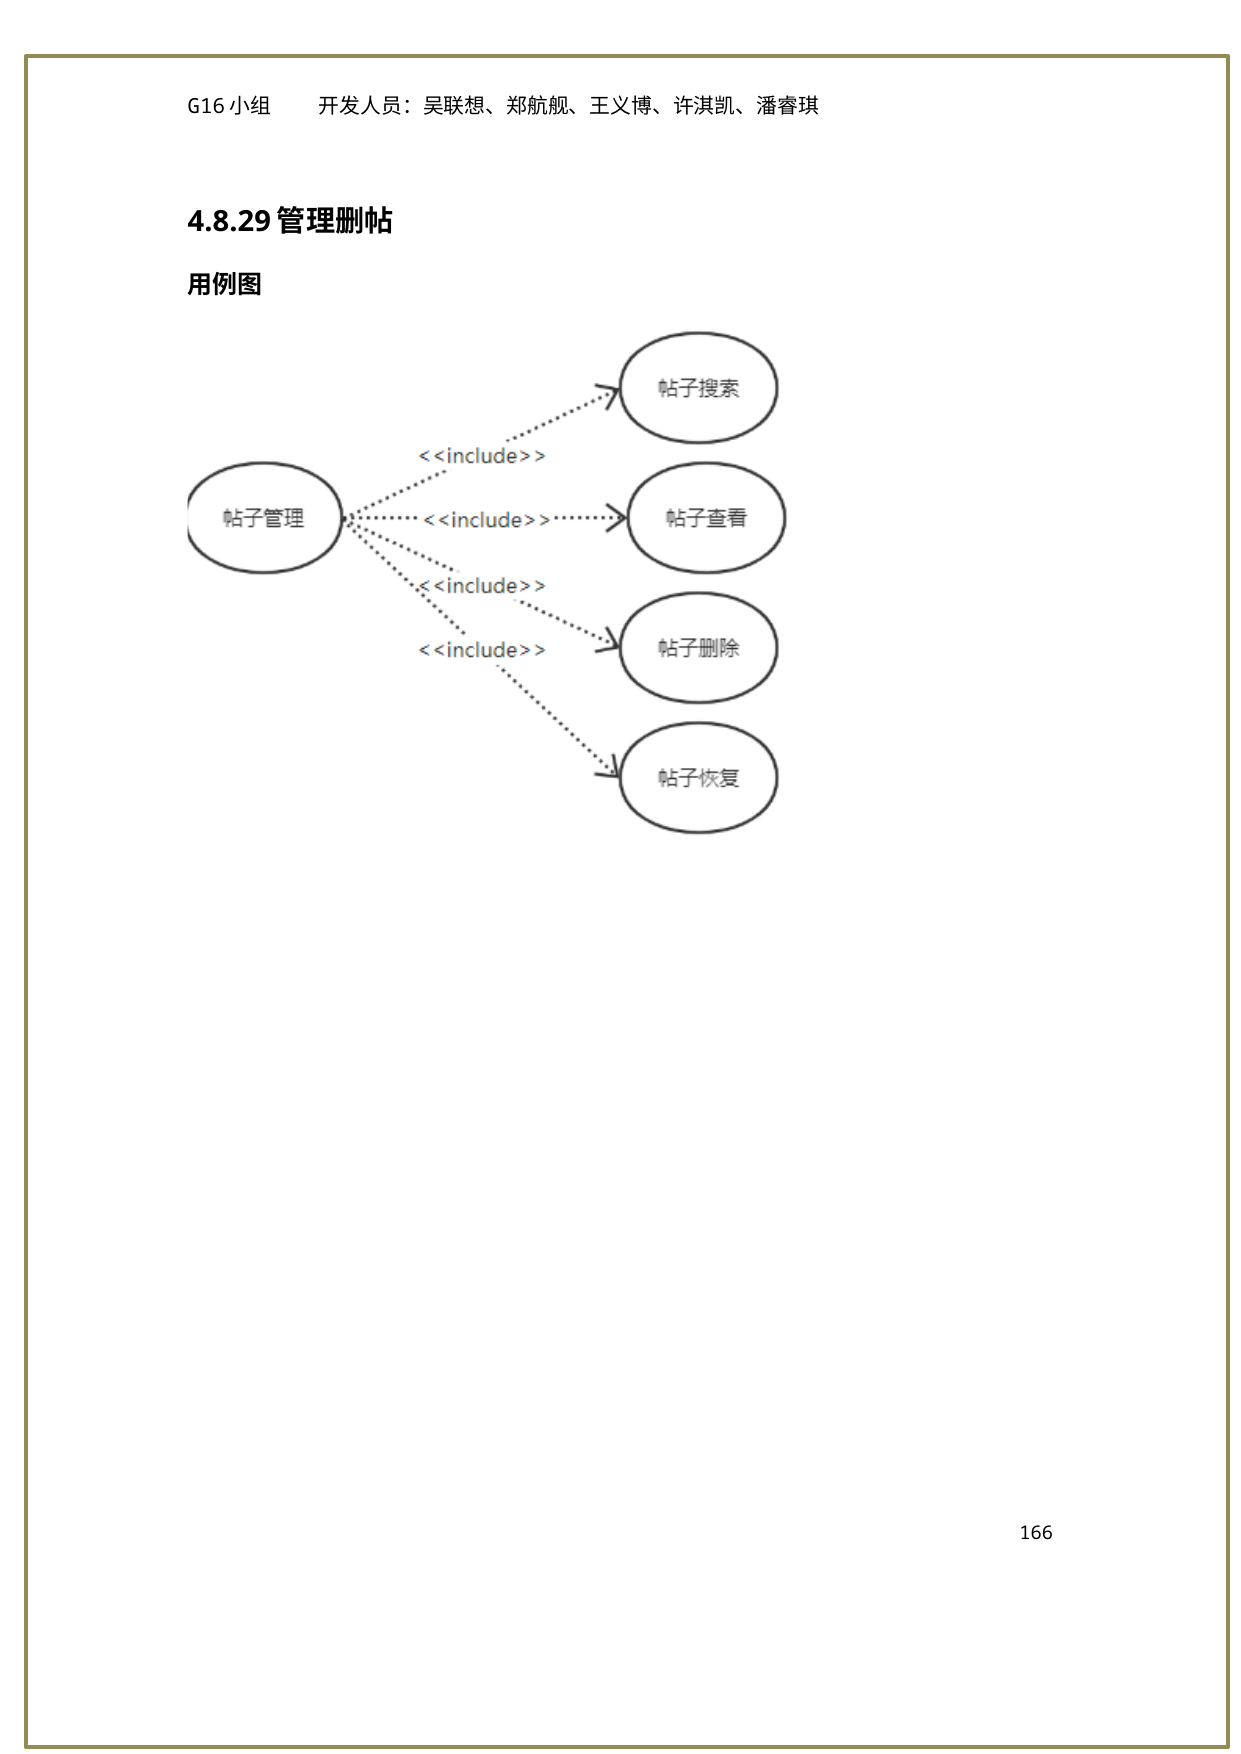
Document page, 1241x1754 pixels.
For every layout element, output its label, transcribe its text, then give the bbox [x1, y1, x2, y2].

subtitle 4.8.29管理删帖 [187, 197, 1053, 239]
subtitle 用例图 [187, 264, 1053, 301]
picture [187, 324, 832, 850]
